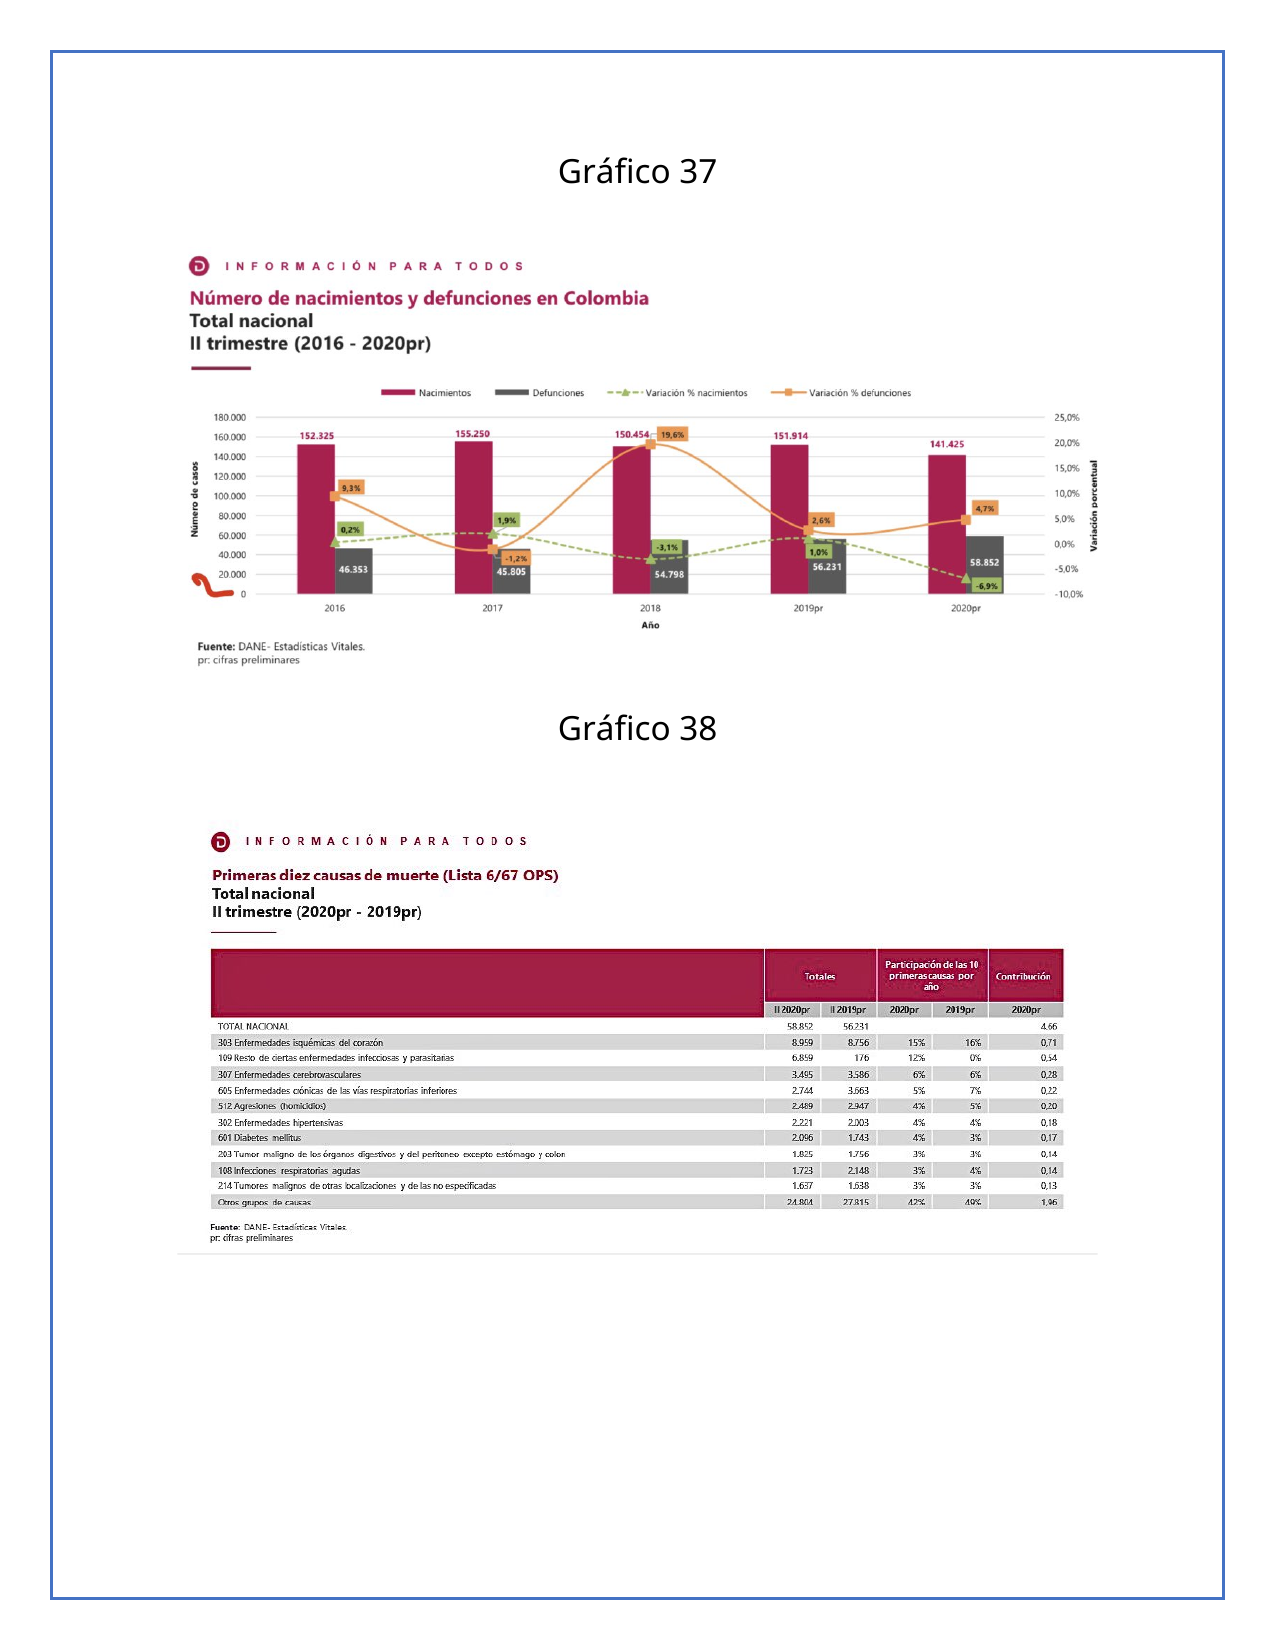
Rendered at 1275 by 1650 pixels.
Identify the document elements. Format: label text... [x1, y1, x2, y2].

subtitle Gráfico 38 [177, 705, 1098, 751]
subtitle Gráfico 37 [177, 148, 1098, 193]
picture [177, 247, 1098, 682]
picture [177, 804, 1098, 1255]
